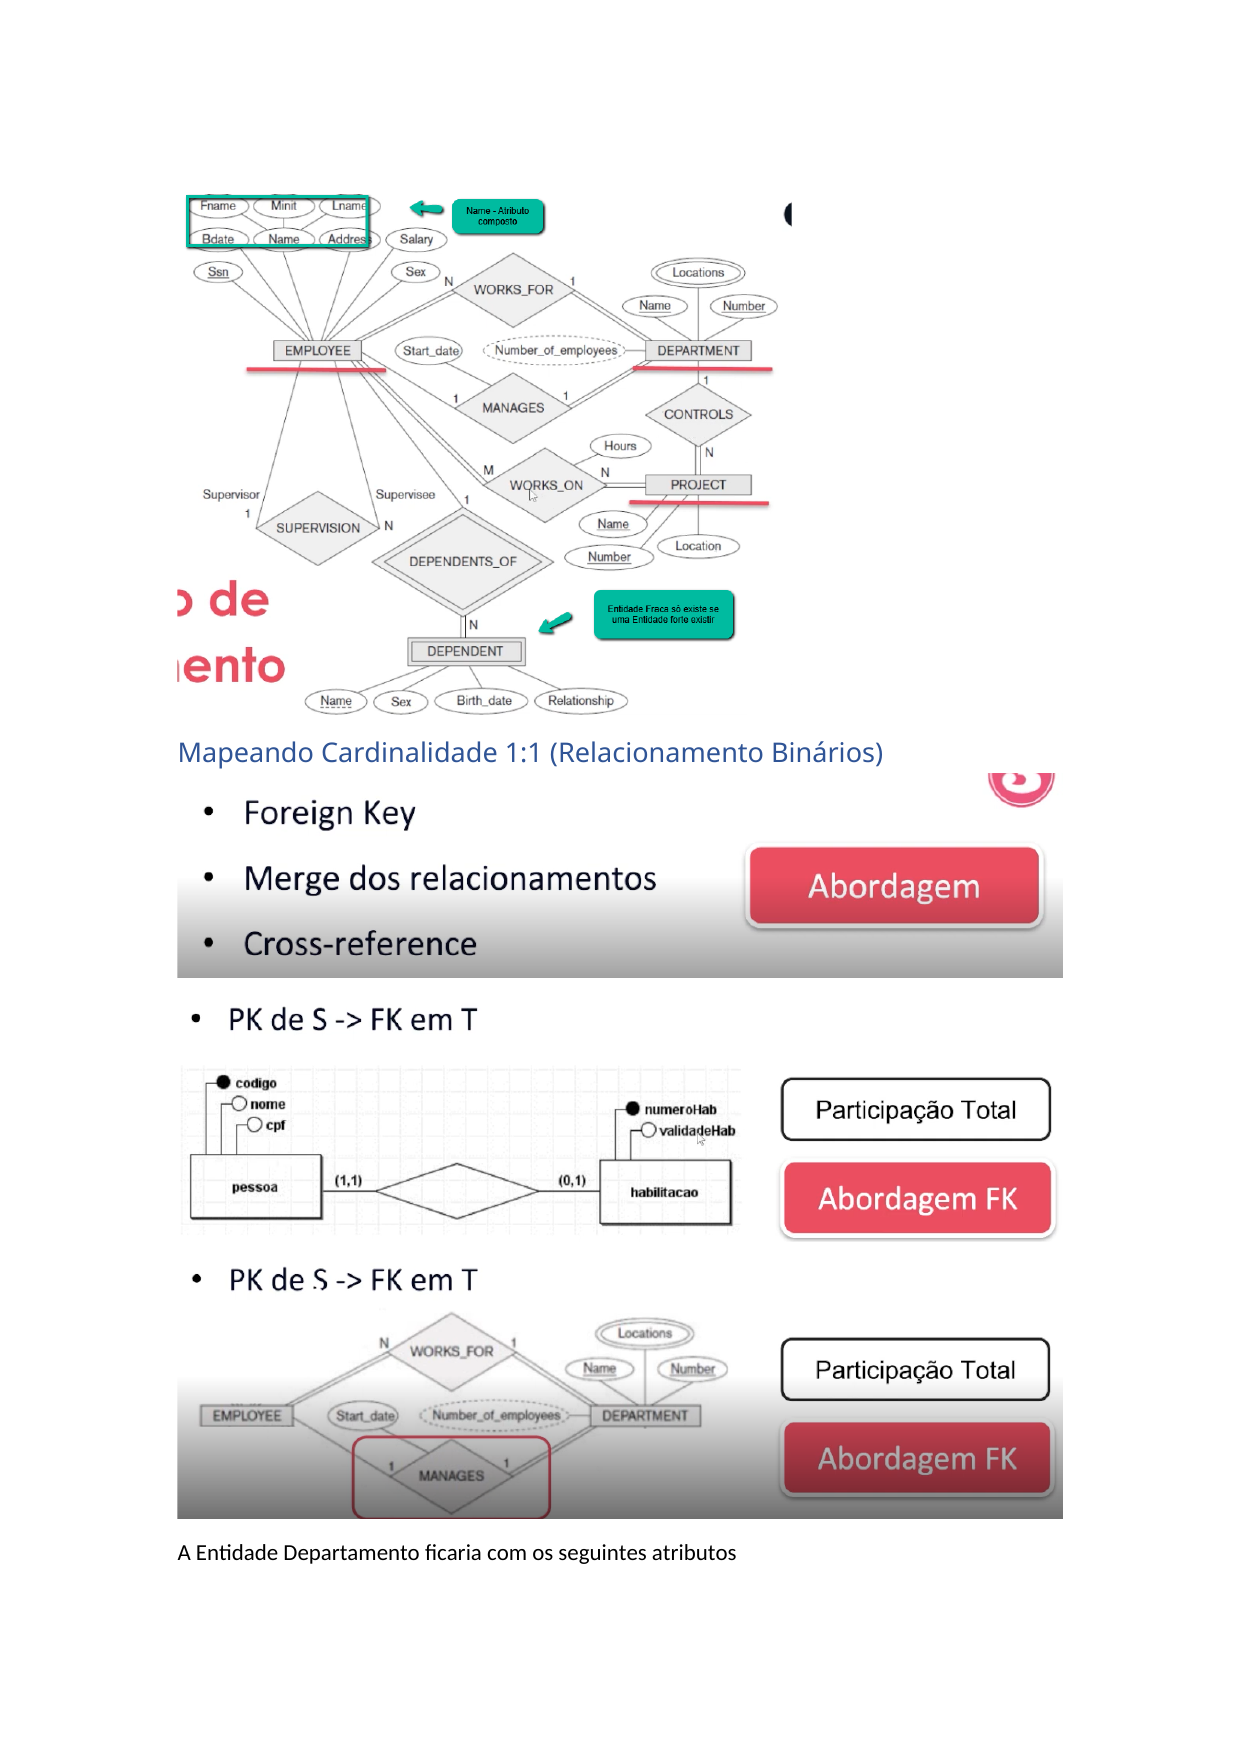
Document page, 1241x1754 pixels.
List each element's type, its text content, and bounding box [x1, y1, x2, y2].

picture [177, 1260, 1063, 1519]
text A Entidade Departamento ficaria com os seguintes atributos [177, 1538, 1063, 1566]
picture [177, 996, 1063, 1242]
picture [177, 194, 792, 715]
picture [177, 773, 1063, 978]
subtitle Mapeando Cardinalidade 1:1 (Relacionamento Binários) [177, 734, 1063, 771]
